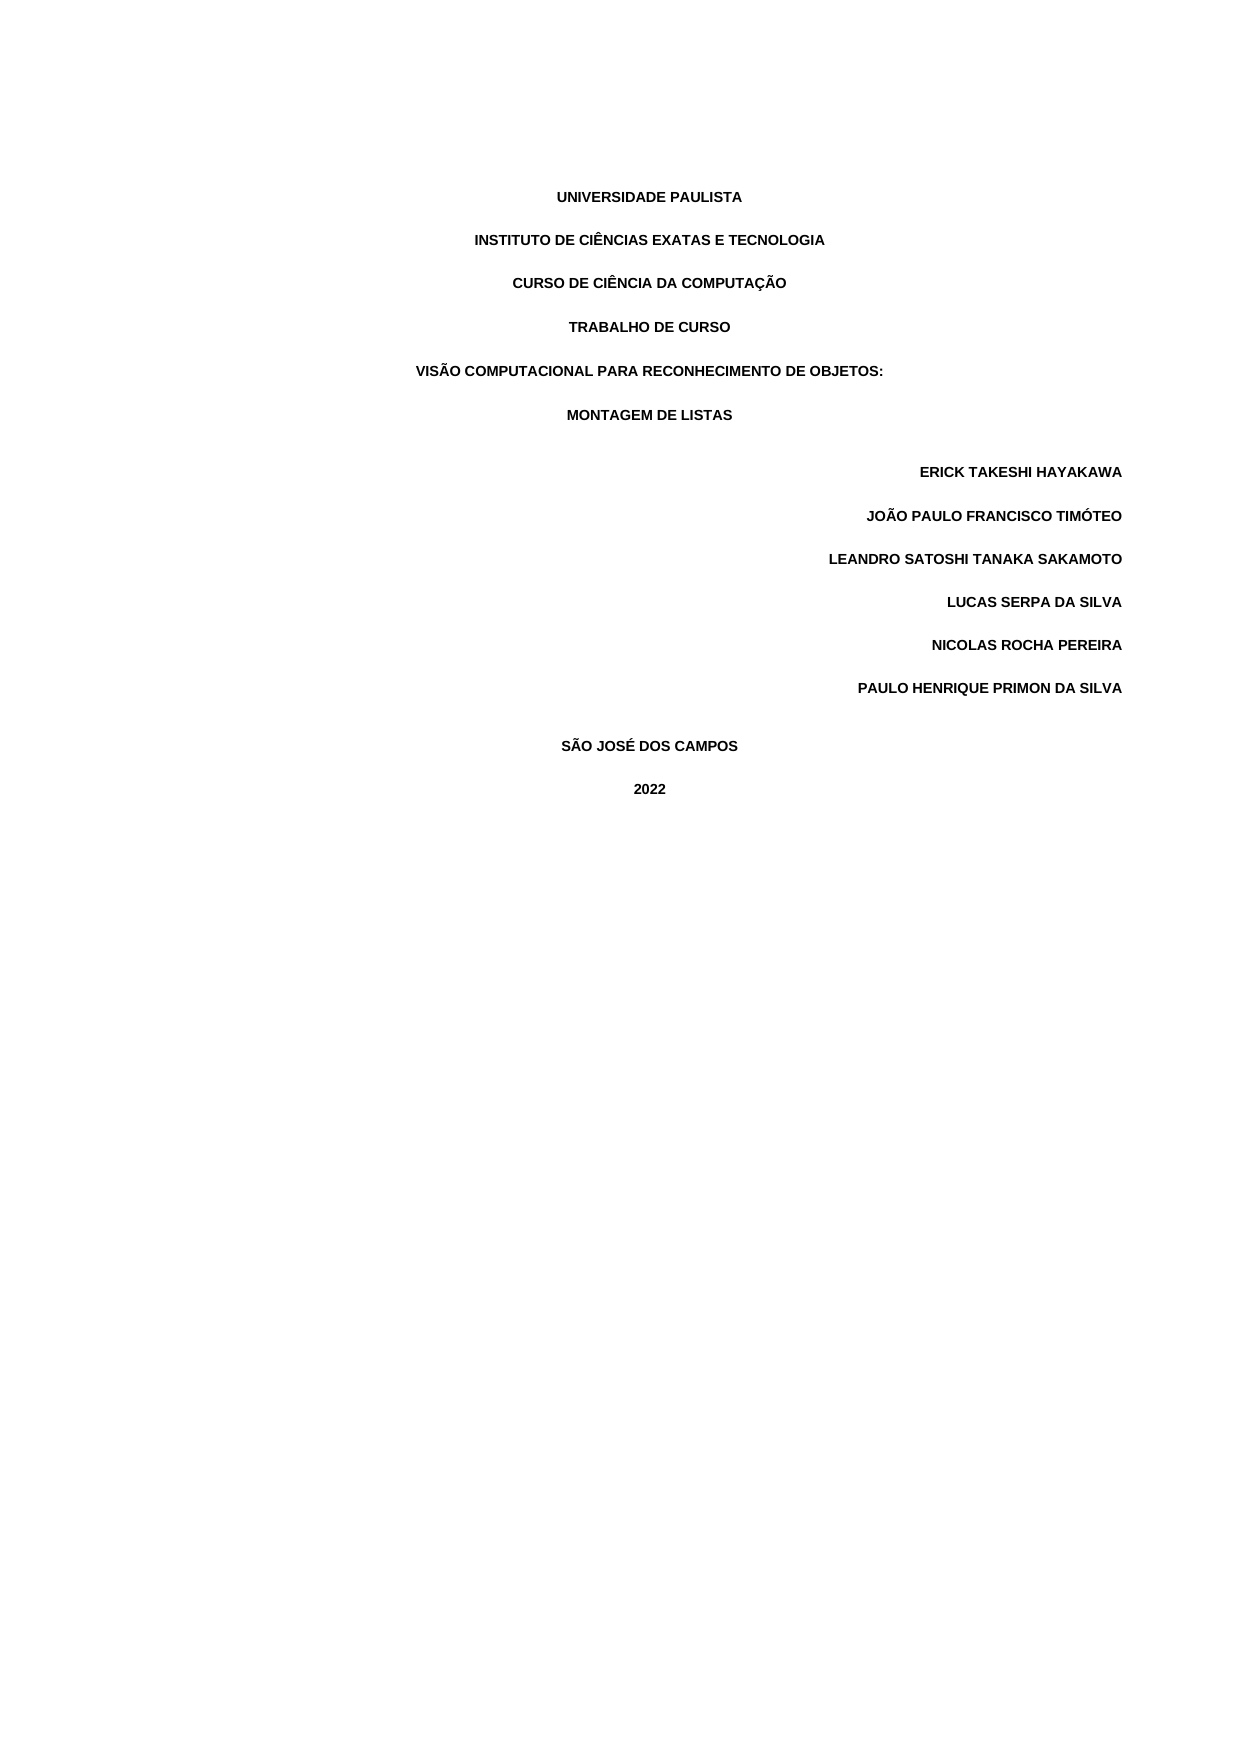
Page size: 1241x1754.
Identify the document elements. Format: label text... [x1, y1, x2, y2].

text LEANDRO SATOSHI TANAKA SAKAMOTO [177, 538, 1122, 567]
text UNIVERSIDADE PAULISTA [177, 177, 1122, 206]
text MONTAGEM DE LISTAS [177, 394, 1122, 423]
text JOÃO PAULO FRANCISCO TIMÓTEO [177, 495, 1122, 524]
text LUCAS SERPA DA SILVA [177, 582, 1122, 610]
text PAULO HENRIQUE PRIMON DA SILVA [177, 668, 1122, 697]
text ERICK TAKESHI HAYAKAWA [177, 452, 1122, 481]
text NICOLAS ROCHA PEREIRA [177, 625, 1122, 653]
text SÃO JOSÉ DOS CAMPOS [177, 726, 1122, 755]
text VISÃO COMPUTACIONAL PARA RECONHECIMENTO DE OBJETOS: [177, 351, 1122, 380]
text INSTITUTO DE CIÊNCIAS EXATAS E TECNOLOGIA [177, 220, 1122, 249]
text 2022 [177, 769, 1122, 798]
text TRABALHO DE CURSO [177, 306, 1122, 335]
text CURSO DE CIÊNCIA DA COMPUTAÇÃO [177, 263, 1122, 292]
